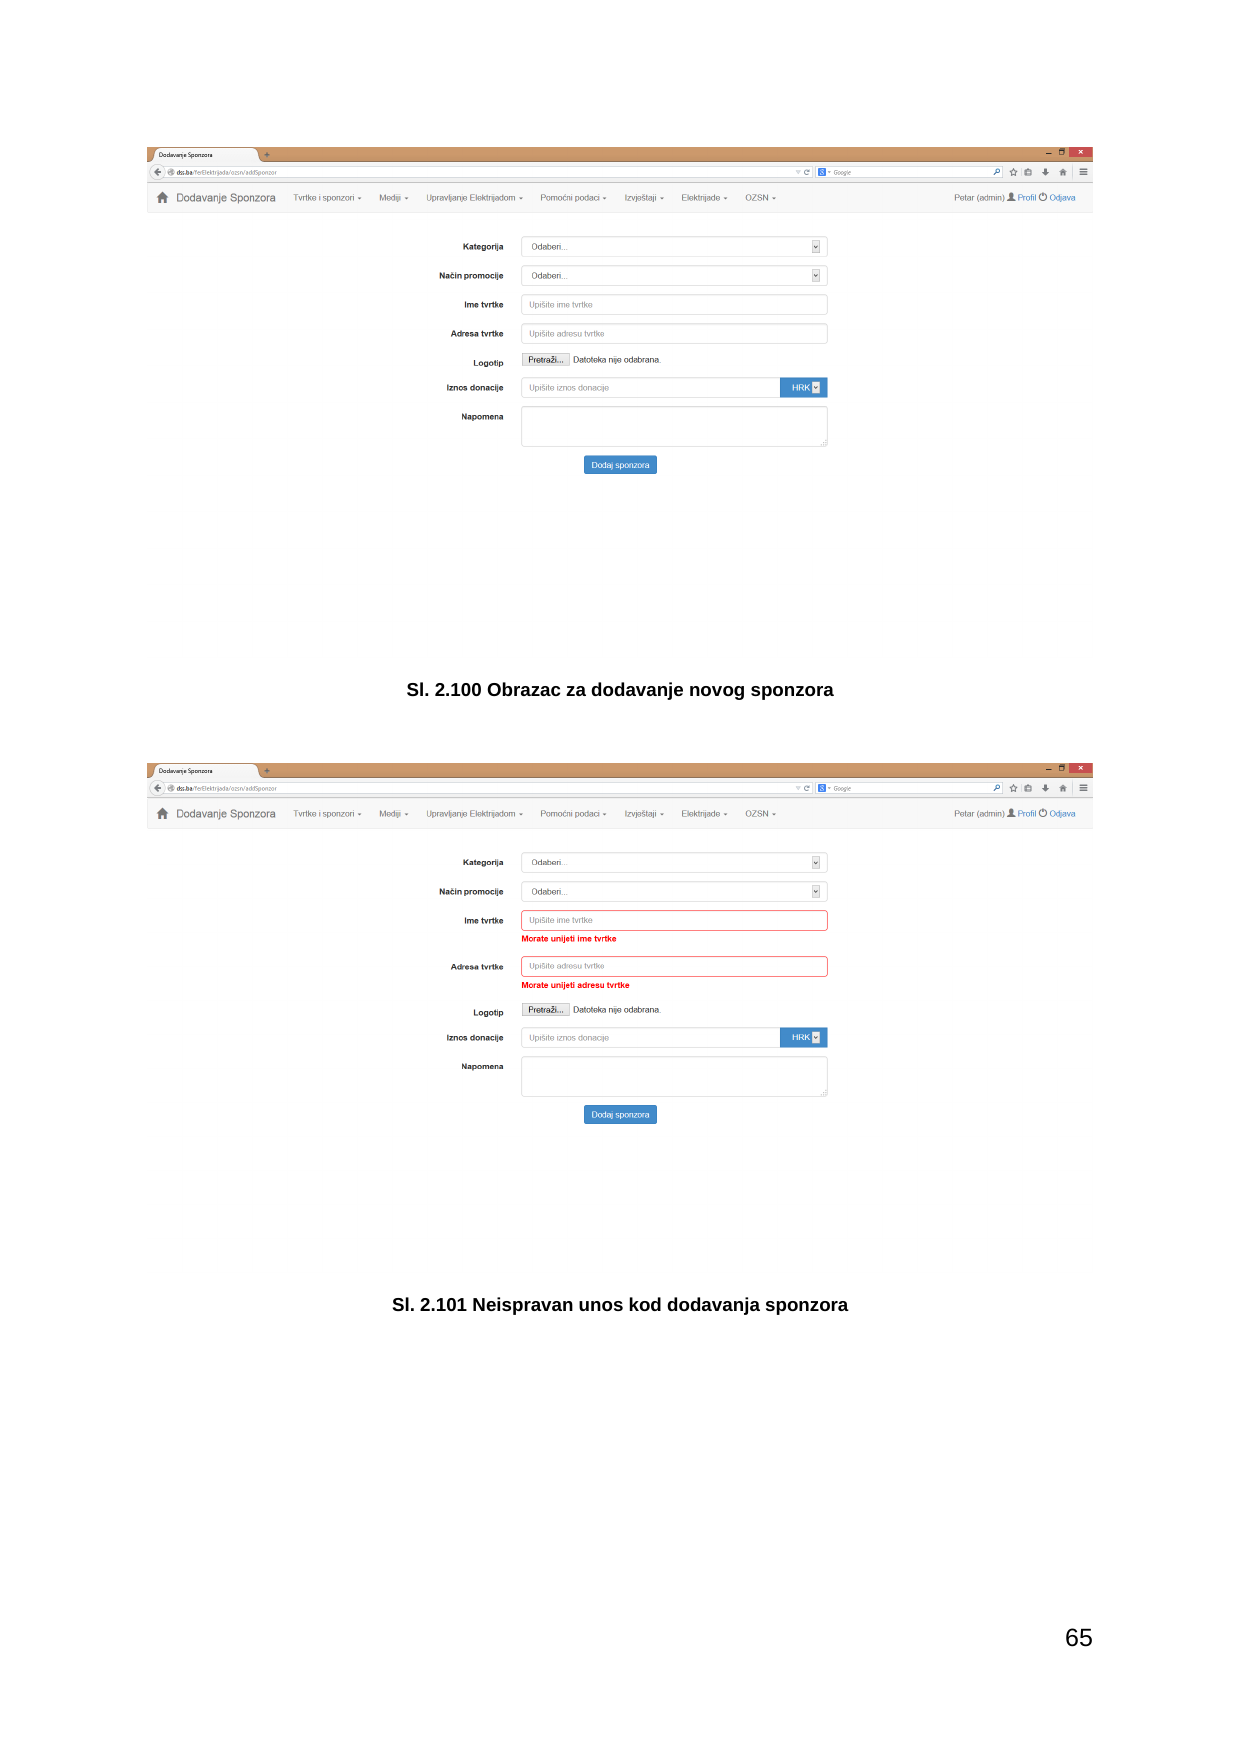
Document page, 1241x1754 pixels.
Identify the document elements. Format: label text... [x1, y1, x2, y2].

picture [147, 147, 1093, 658]
picture [147, 763, 1093, 1273]
